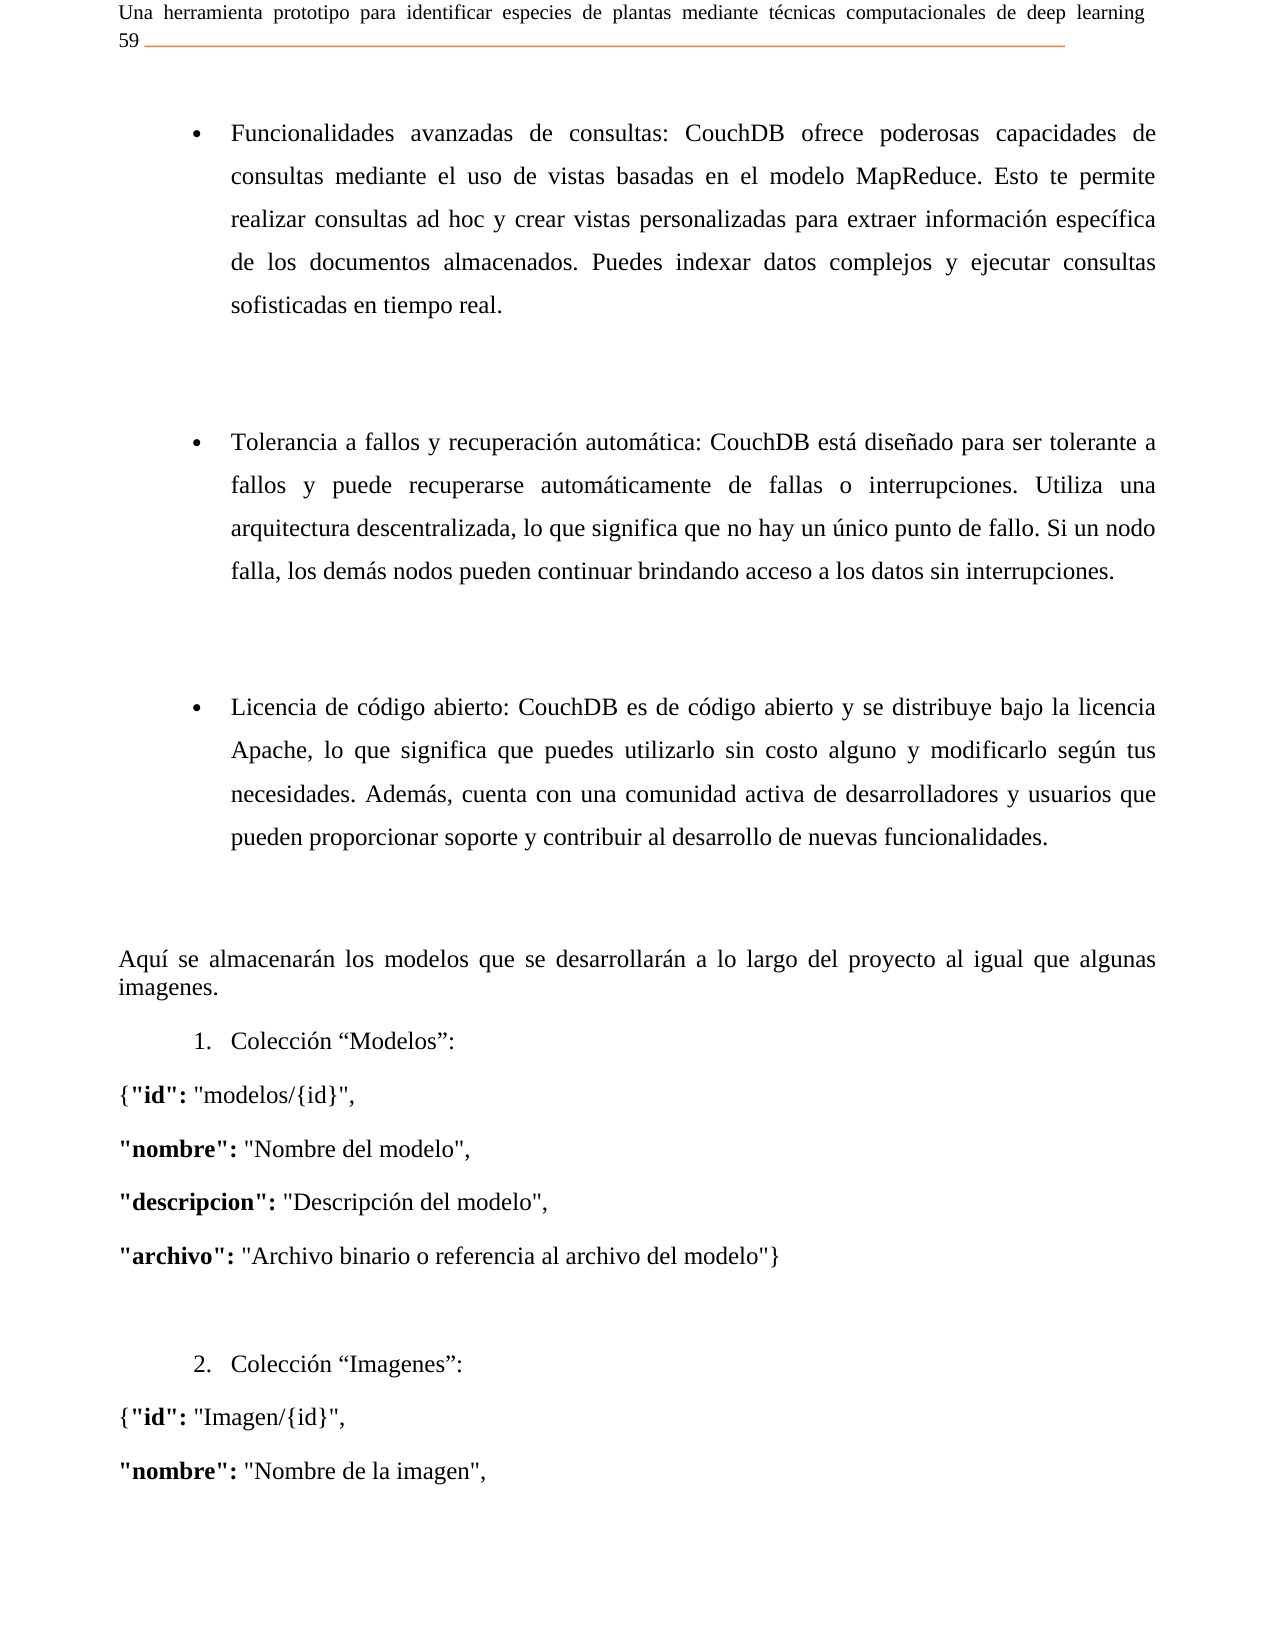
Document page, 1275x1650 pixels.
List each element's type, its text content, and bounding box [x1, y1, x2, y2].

list Colección “Imagenes”: [193, 1349, 1157, 1377]
text "nombre": "Nombre del modelo", [118, 1134, 1157, 1162]
text Aquí se almacenarán los modelos que se desarrollarán a lo largo del proyecto al igual que algunas imagenes. [118, 944, 1157, 1001]
text "archivo": "Archivo binario o referencia al archivo del modelo"} [118, 1241, 1157, 1270]
text {"id": "Imagen/{id}", [118, 1402, 1157, 1431]
text {"id": "modelos/{id}", [118, 1080, 1157, 1109]
text "nombre": "Nombre de la imagen", [118, 1456, 1157, 1485]
list Licencia de código abierto: CouchDB es de código abierto y se distribuye bajo la licencia Apache, lo que significa que puedes utilizarlo sin costo alguno y modificarlo según tus necesidades. Además, cuenta con una comunidad activa de desarrolladores y usuarios que pueden proporcionar soporte y contribuir al desarrollo de nuevas funcionalidades. [193, 692, 1157, 851]
list Funcionalidades avanzadas de consultas: CouchDB ofrece poderosas capacidades de consultas mediante el uso de vistas basadas en el modelo MapReduce. Esto te permite realizar consultas ad hoc y crear vistas personalizadas para extraer información específica de los documentos almacenados. Puedes indexar datos complejos y ejecutar consultas sofisticadas en tiempo real. [193, 118, 1157, 319]
text "descripcion": "Descripción del modelo", [118, 1187, 1157, 1216]
list Colección “Modelos”: [193, 1026, 1157, 1055]
list Tolerancia a fallos y recuperación automática: CouchDB está diseñado para ser tolerante a fallos y puede recuperarse automáticamente de fallas o interrupciones. Utiliza una arquitectura descentralizada, lo que significa que no hay un único punto de fallo. Si un nodo falla, los demás nodos pueden continuar brindando acceso a los datos sin interrupciones. [193, 427, 1157, 585]
